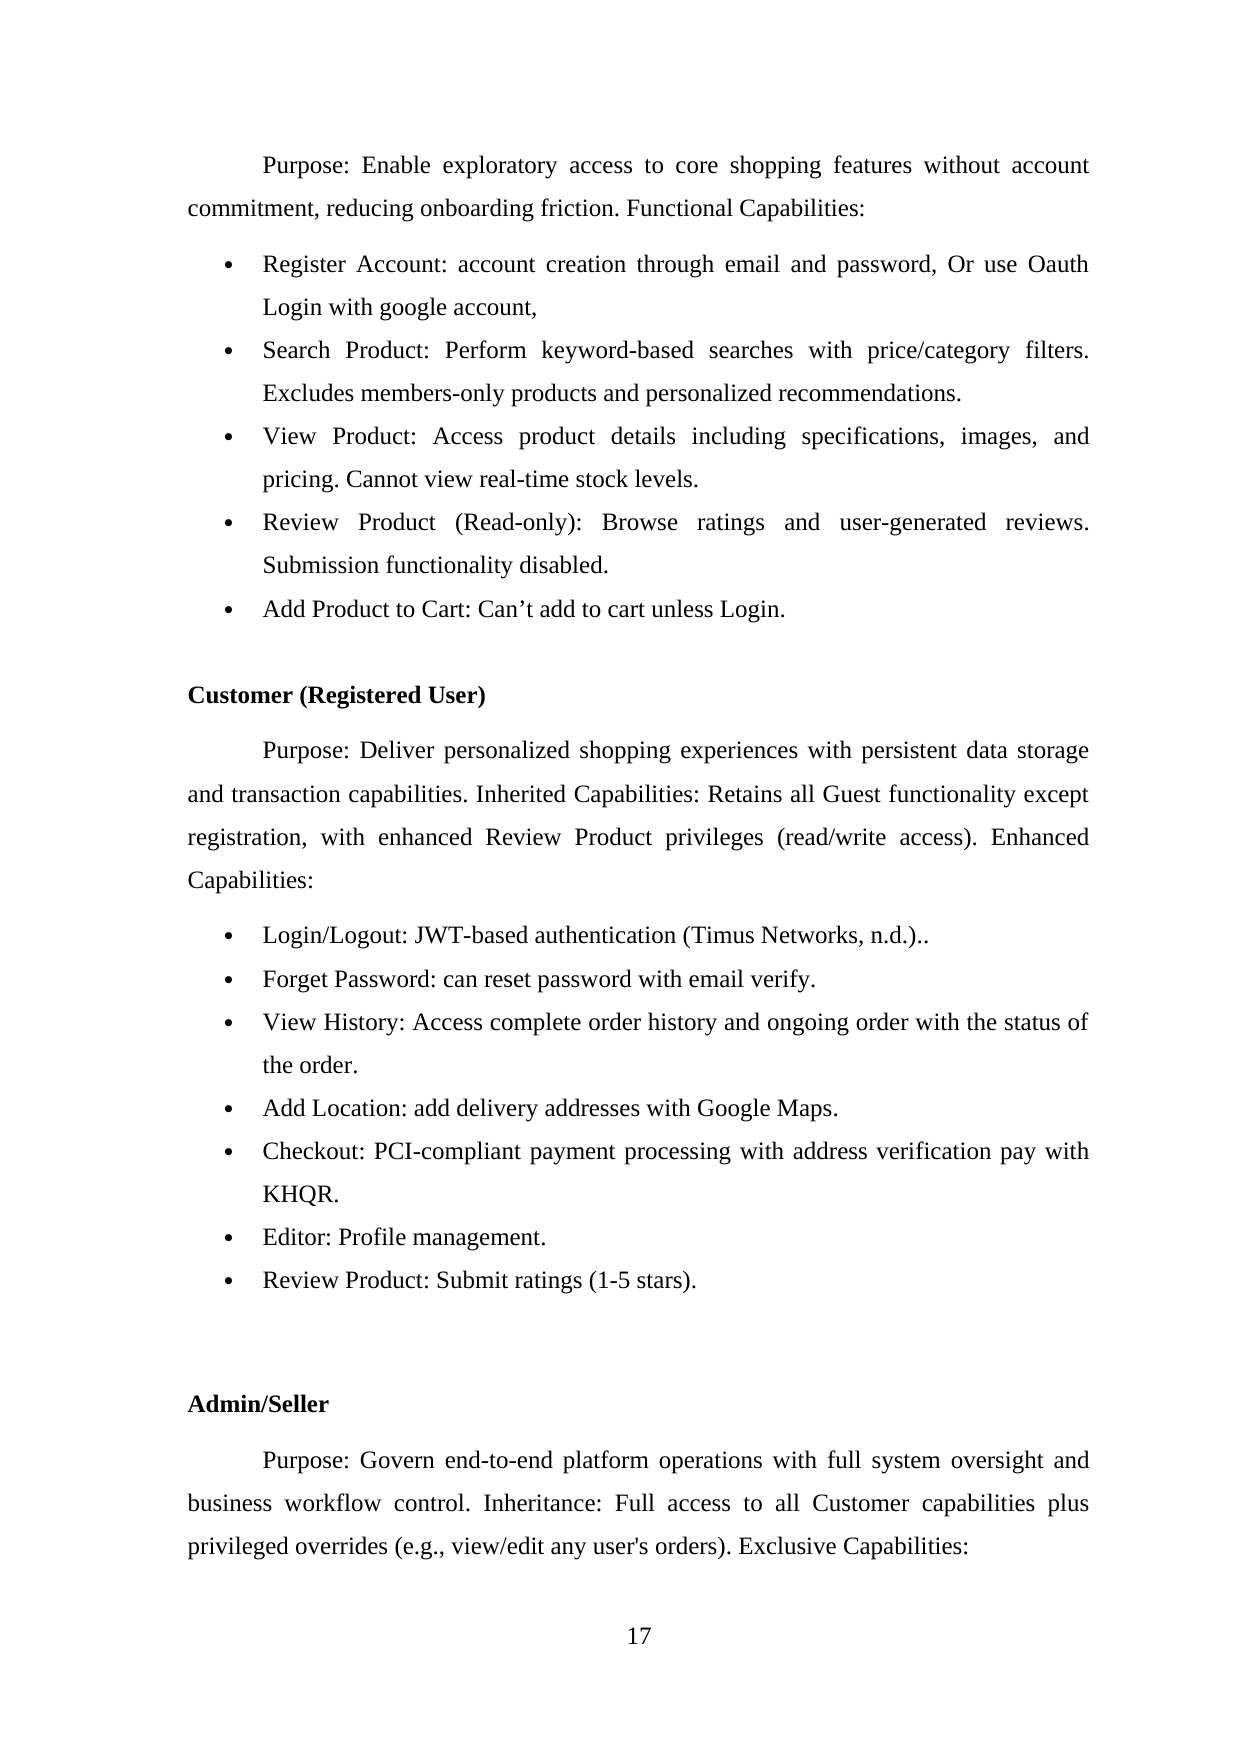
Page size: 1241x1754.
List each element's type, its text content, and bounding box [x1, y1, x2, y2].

list View History: Access complete order history and ongoing order with the status of the order. [225, 1007, 1090, 1079]
text Purpose: Govern end-to-end platform operations with full system oversight and business workflow control. Inheritance: Full access to all Customer capabilities plus privileged overrides (e.g., view/edit any user's orders). Exclusive Capabilities: [187, 1445, 1090, 1560]
list Register Account: account creation through email and password, Or use Oauth Login with google account, [225, 249, 1090, 321]
list Search Product: Perform keyword-based searches with price/category filters. Excludes members-only products and personalized recommendations. [225, 335, 1090, 407]
list Forget Password: can reset password with email verify. [225, 964, 1090, 992]
list Review Product (Read-only): Browse ratings and user-generated reviews. Submission functionality disabled. [225, 507, 1090, 579]
list Checkout: PCI-compliant payment processing with address verification pay with KHQR. [225, 1136, 1090, 1208]
text Purpose: Deliver personalized shopping experiences with persistent data storage and transaction capabilities. Inherited Capabilities: Retains all Guest functionality except registration, with enhanced Review Product privileges (read/write access). Enhanced Capabilities: [187, 736, 1090, 894]
text Purpose: Enable exploratory access to core shopping features without account commitment, reducing onboarding friction. Functional Capabilities: [187, 150, 1090, 222]
text Customer (Registered User) [187, 680, 1090, 709]
list View Product: Access product details including specifications, images, and pricing. Cannot view real-time stock levels. [225, 421, 1090, 493]
list Add Location: add delivery addresses with Google Maps. [225, 1093, 1090, 1122]
list Login/Logout: JWT-based authentication (Timus Networks, n.d.).. [225, 921, 1090, 949]
list Review Product: Submit ratings (1-5 stars). [225, 1266, 1090, 1294]
list Editor: Profile management. [225, 1222, 1090, 1251]
text Admin/Seller [187, 1389, 1090, 1418]
list Add Product to Cart: Can’t add to cart unless Login. [225, 594, 1090, 666]
